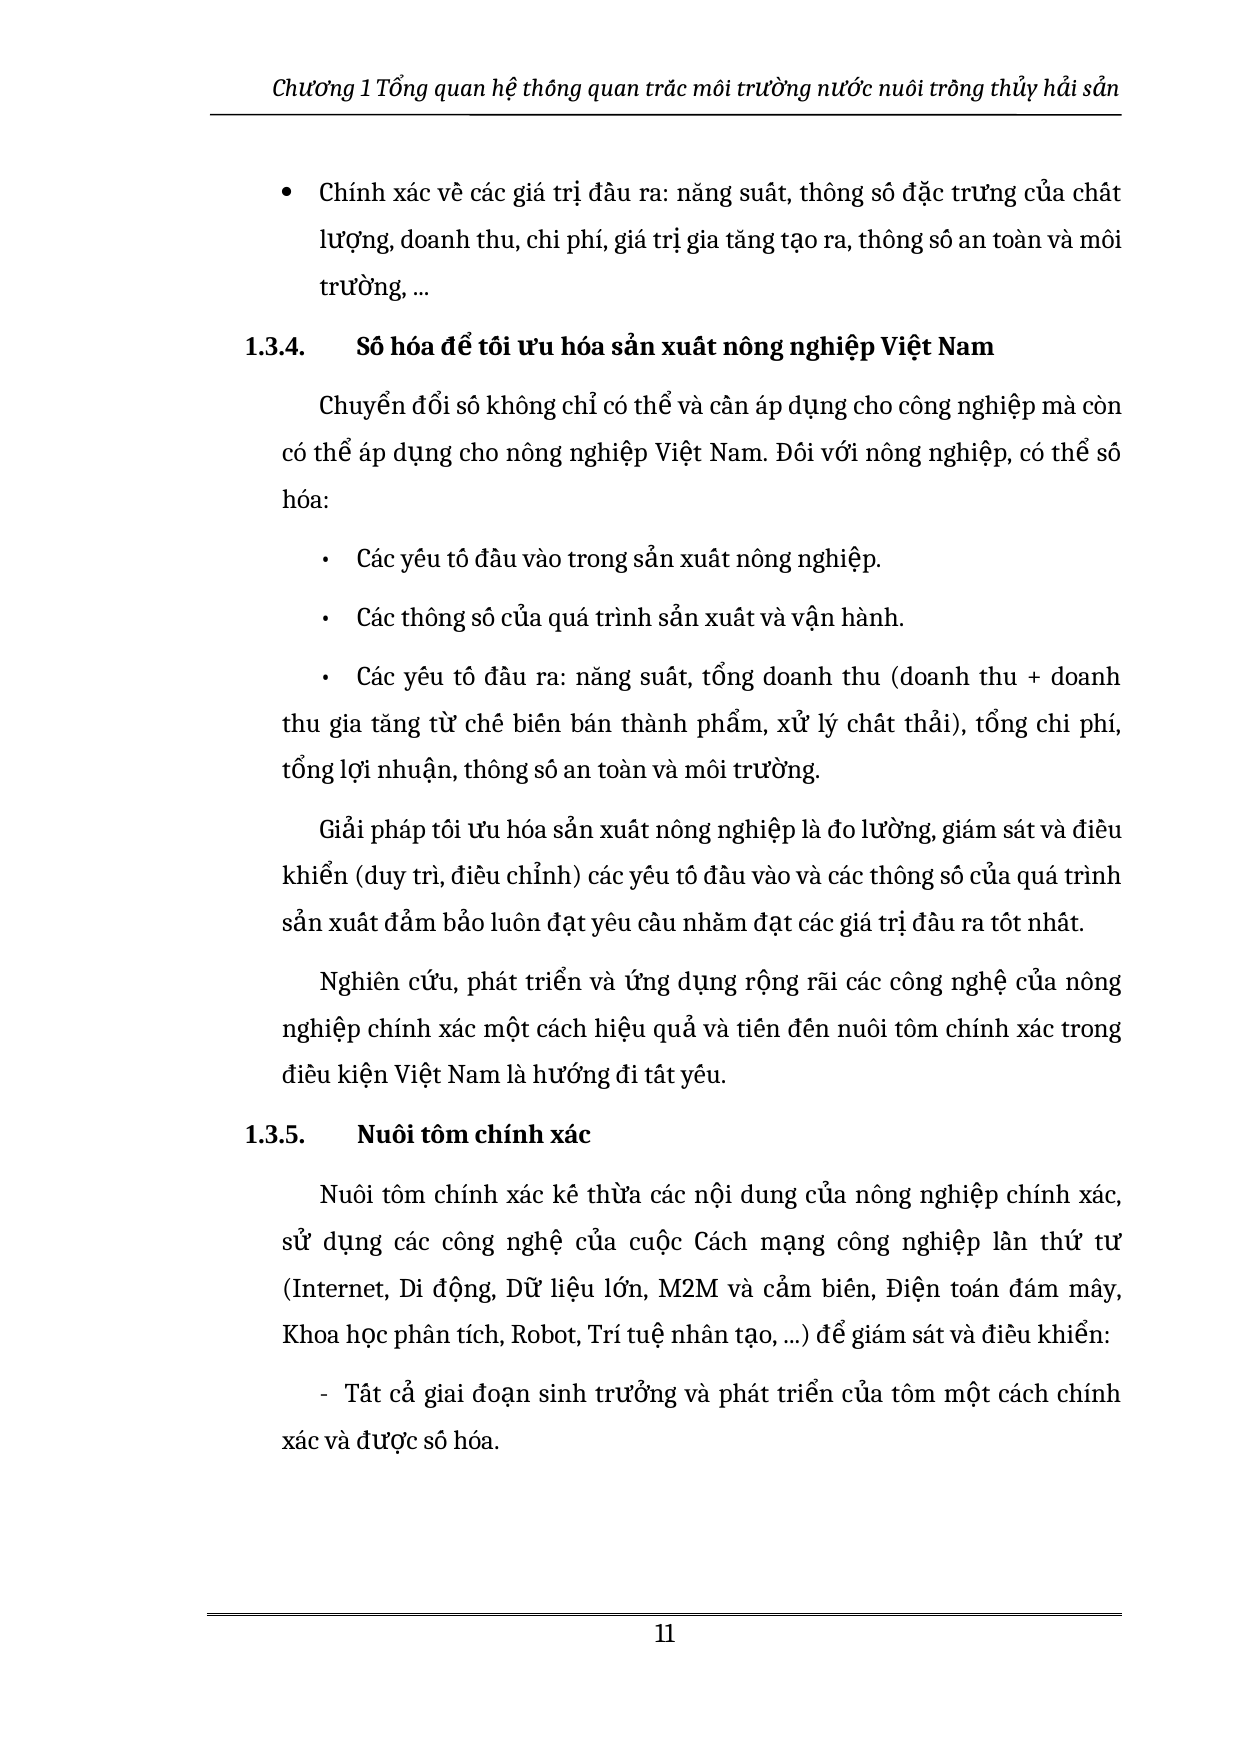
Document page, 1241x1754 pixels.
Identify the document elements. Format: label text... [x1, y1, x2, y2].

text - Tất cả giai đoạn sinh trưởng và phát triển của tôm một cách chính xác và được số hóa. [282, 1378, 1122, 1456]
text • Các thông số của quá trình sản xuất và vận hành. [282, 602, 1122, 633]
text Nghiên cứu, phát triển và ứng dụng rộng rãi các công nghệ của nông nghiệp chính xác một cách hiệu quả và tiến đến nuôi tôm chính xác trong điều kiện Việt Nam là hướng đi tất yếu. [282, 966, 1122, 1091]
text • Các yếu tố đầu vào trong sản xuất nông nghiệp. [282, 543, 1122, 574]
text Nuôi tôm chính xác kế thừa các nội dung của nông nghiệp chính xác, sử dụng các công nghệ của cuộc Cách mạng công nghiệp lần thứ tư (Internet, Di động, Dữ liệu lớn, M2M và cảm biến, Điện toán đám mây, Khoa học phân tích, Robot, Trí tuệ nhân tạo, ...) để giám sát và điều khiển: [282, 1179, 1122, 1350]
text • Các yếu tố đầu ra: năng suất, tổng doanh thu (doanh thu + doanh thu gia tăng từ chế biến bán thành phẩm, xử lý chất thải), tổng chi phí, tổng lợi nhuận, thông số an toàn và môi trường. [282, 661, 1122, 786]
text Chuyển đổi số không chỉ có thể và cần áp dụng cho công nghiệp mà còn có thể áp dụng cho nông nghiệp Việt Nam. Đối với nông nghiệp, có thể số hóa: [282, 390, 1122, 515]
subtitle Nuôi tôm chính xác [244, 1119, 1122, 1151]
list Chính xác về các giá trị đầu ra: năng suất, thông số đặc trưng của chất lượng, doanh thu, chi phí, giá trị gia tăng tạo ra, thông số an toàn và môi trường, ... [282, 177, 1122, 302]
subtitle Số hóa để tối ưu hóa sản xuất nông nghiệp Việt Nam [244, 330, 1122, 362]
text Giải pháp tối ưu hóa sản xuất nông nghiệp là đo lường, giám sát và điều khiển (duy trì, điều chỉnh) các yếu tố đầu vào và các thông số của quá trình sản xuất đảm bảo luôn đạt yêu cầu nhằm đạt các giá trị đầu ra tốt nhất. [282, 814, 1122, 938]
